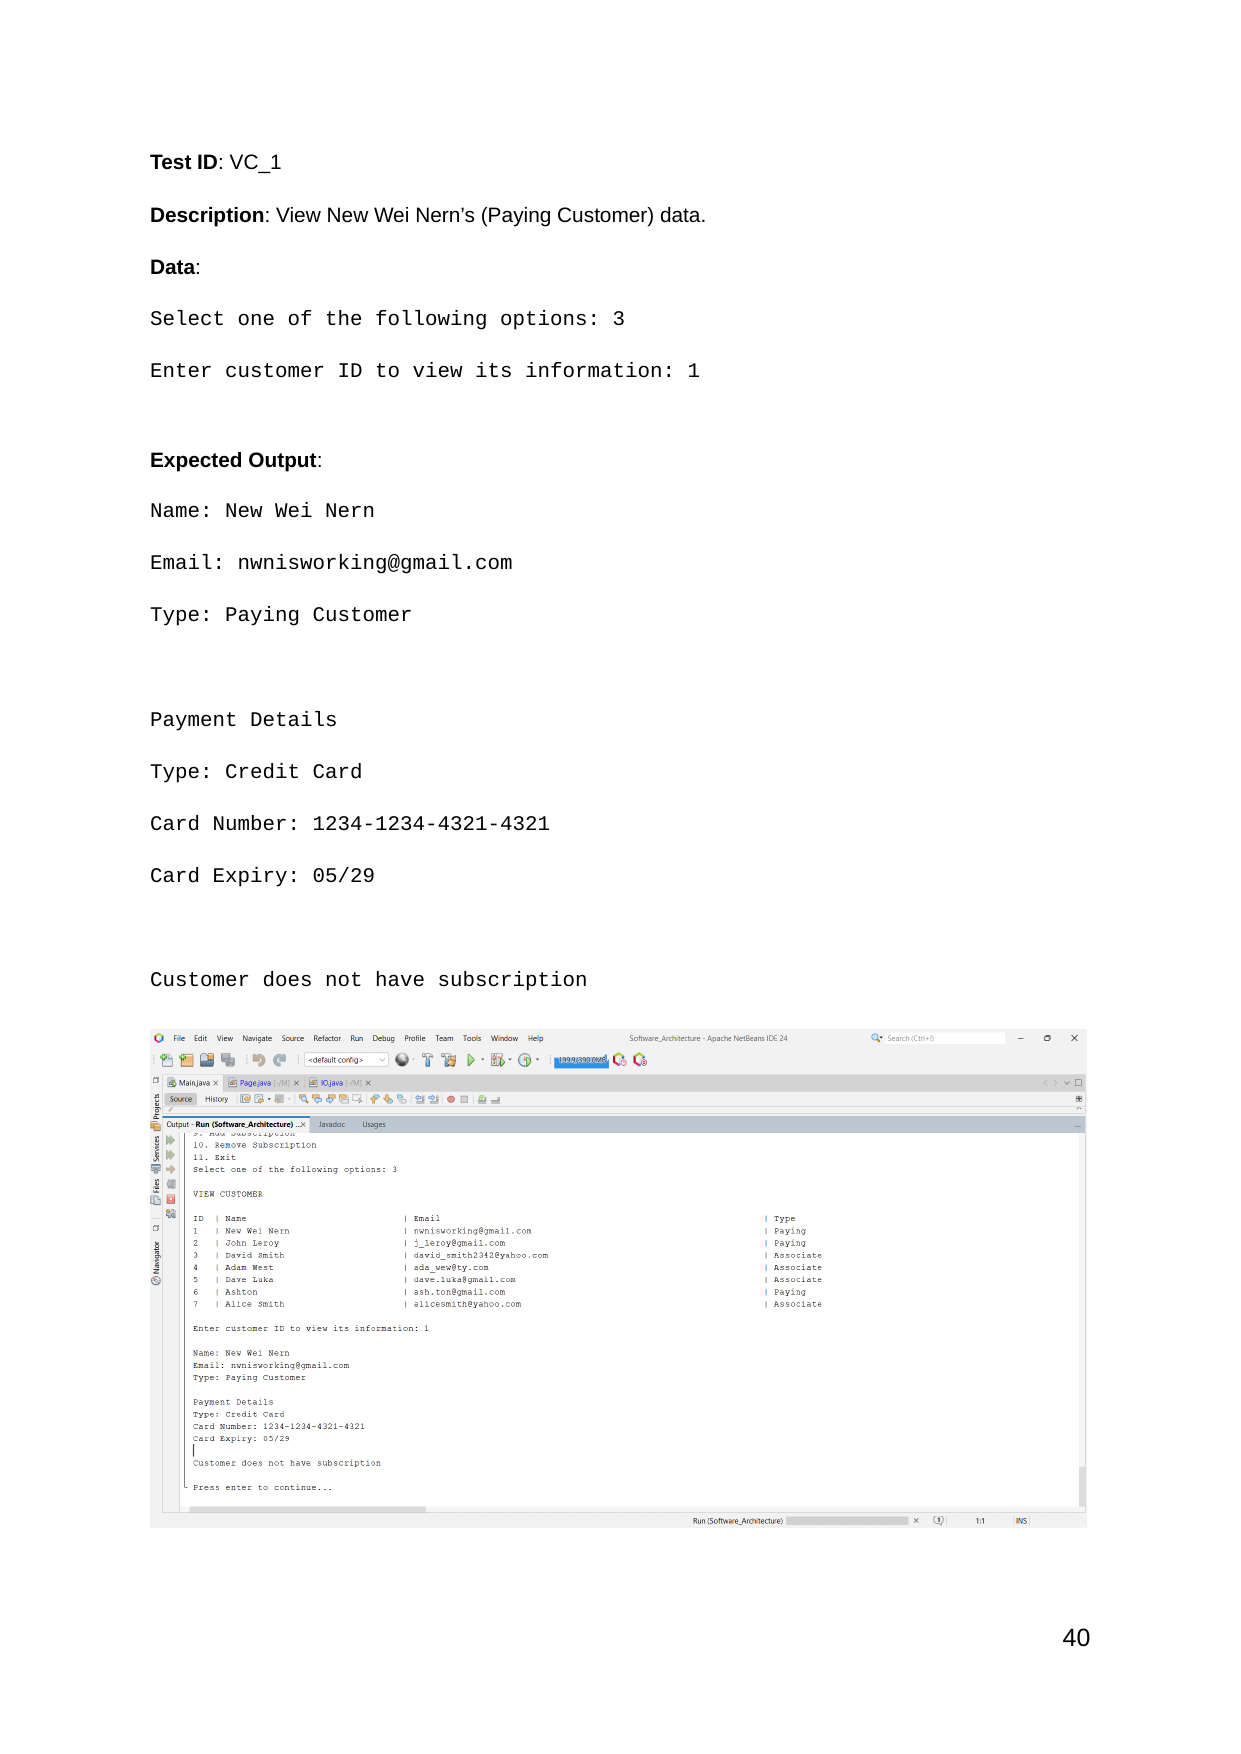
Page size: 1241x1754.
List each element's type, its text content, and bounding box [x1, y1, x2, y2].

text Enter customer ID to view its information: 1 [150, 360, 1028, 383]
text Payment Details [150, 708, 1028, 732]
text Expected Output: [150, 412, 1028, 472]
text Test ID: VC_1 [150, 150, 1028, 174]
picture [149, 1029, 1088, 1528]
text Type: Credit Card [150, 761, 1028, 784]
text Name: New Wei Nern [150, 500, 1028, 524]
text Type: Paying Customer [150, 604, 1028, 628]
text Card Number: 1234-1234-4321-4321 [150, 813, 1028, 836]
text Description: View New Wei Nern’s (Paying Customer) data. [150, 203, 1028, 227]
text Email: nwnisworking@gmail.com [150, 552, 1028, 576]
text Customer does not have subscription [150, 969, 1028, 993]
text Data: [150, 255, 1028, 279]
text Select one of the following options: 3 [150, 308, 1028, 331]
text Card Expiry: 05/29 [150, 865, 1028, 888]
